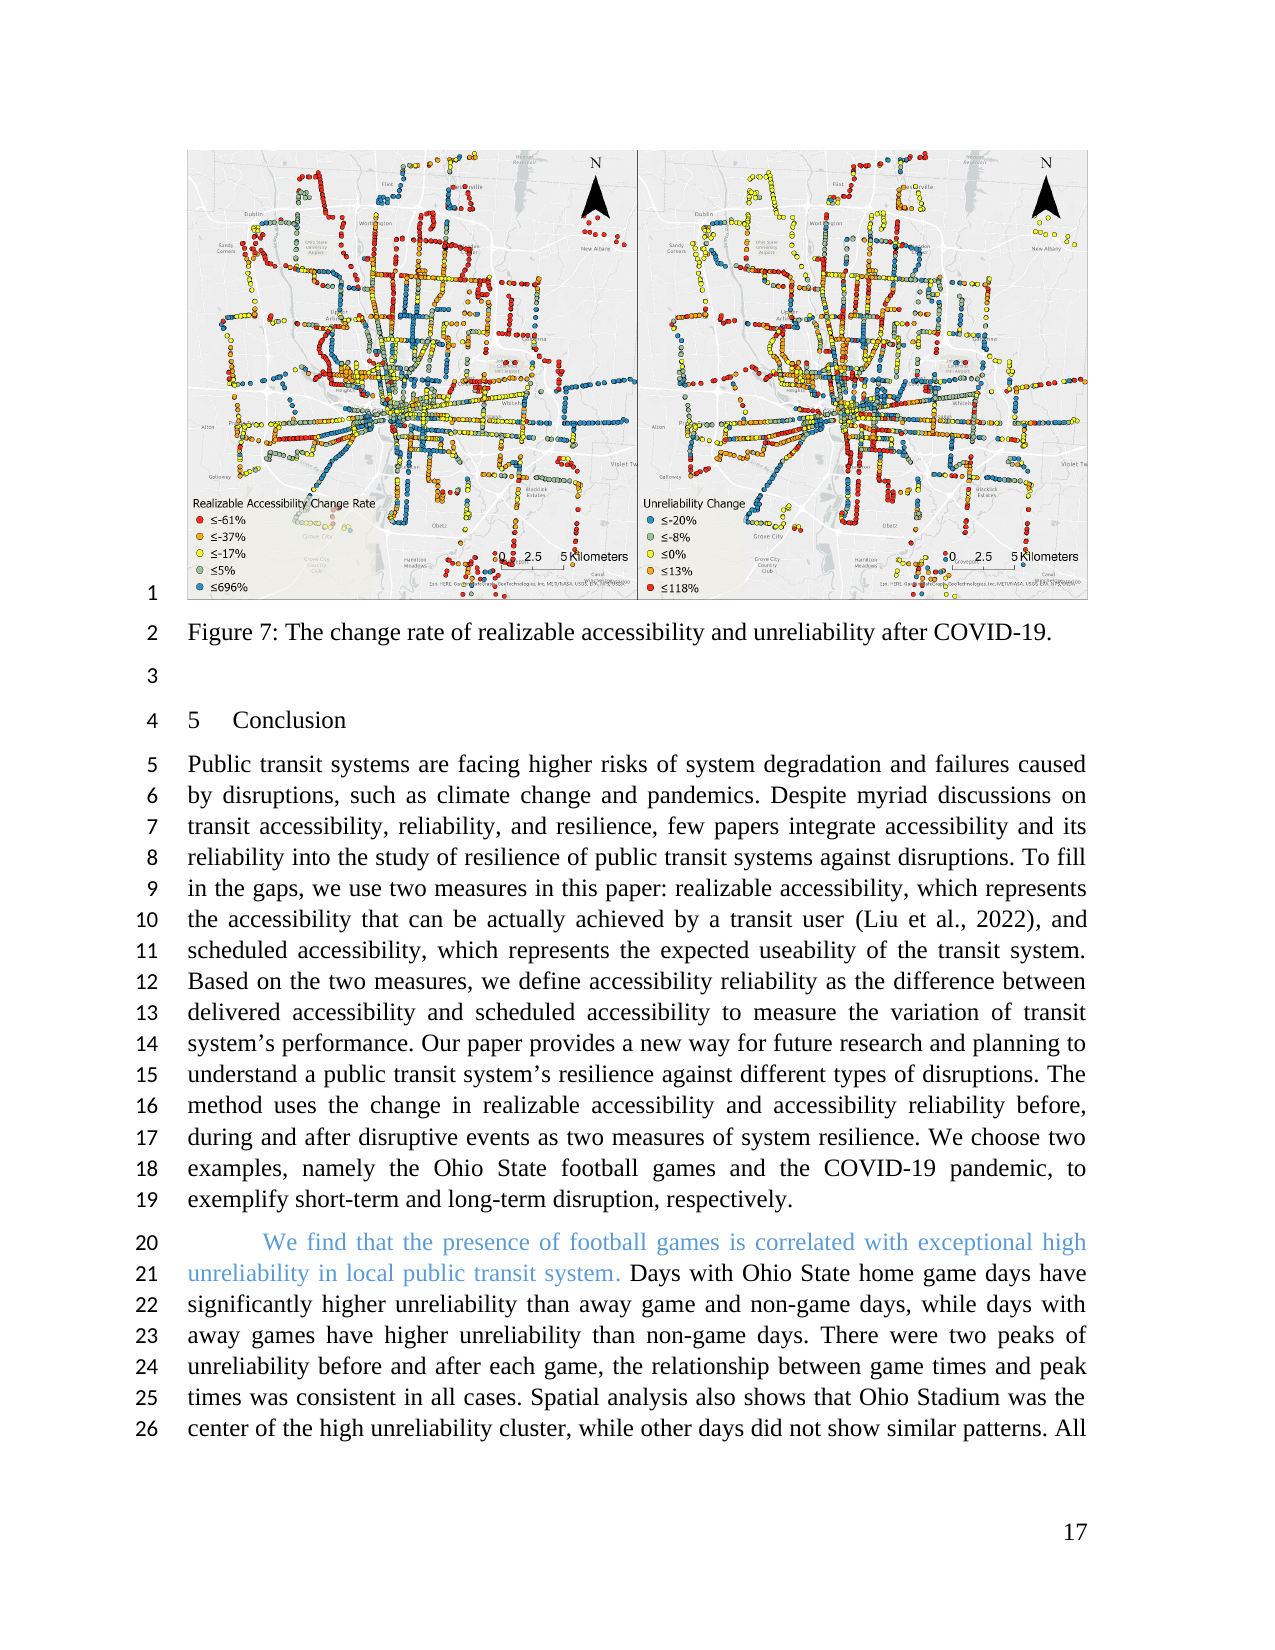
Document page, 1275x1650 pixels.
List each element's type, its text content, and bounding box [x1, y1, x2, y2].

subtitle Conclusion [187, 706, 1087, 734]
text Public transit systems are facing higher risks of system degradation and failures caused by disruptions, such as climate change and pandemics. Despite myriad discussions on transit accessibility, reliability, and resilience, few papers integrate accessibility and its reliability into the study of resilience of public transit systems against disruptions. To fill in the gaps, we use two measures in this paper: realizable accessibility, which represents the accessibility that can be actually achieved by a transit user (Liu et al., 2022), and scheduled accessibility, which represents the expected useability of the transit system. Based on the two measures, we define accessibility reliability as the difference between delivered accessibility and scheduled accessibility to measure the variation of transit system’s performance. Our paper provides a new way for future research and planning to understand a public transit system’s resilience against different types of disruptions. The method uses the change in realizable accessibility and accessibility reliability before, during and after disruptive events as two measures of system resilience. We choose two examples, namely the Ohio State football games and the COVID-19 pandemic, to exemplify short-term and long-term disruption, respectively. [187, 749, 1087, 1212]
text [187, 1227, 1087, 1442]
picture [187, 150, 1088, 600]
